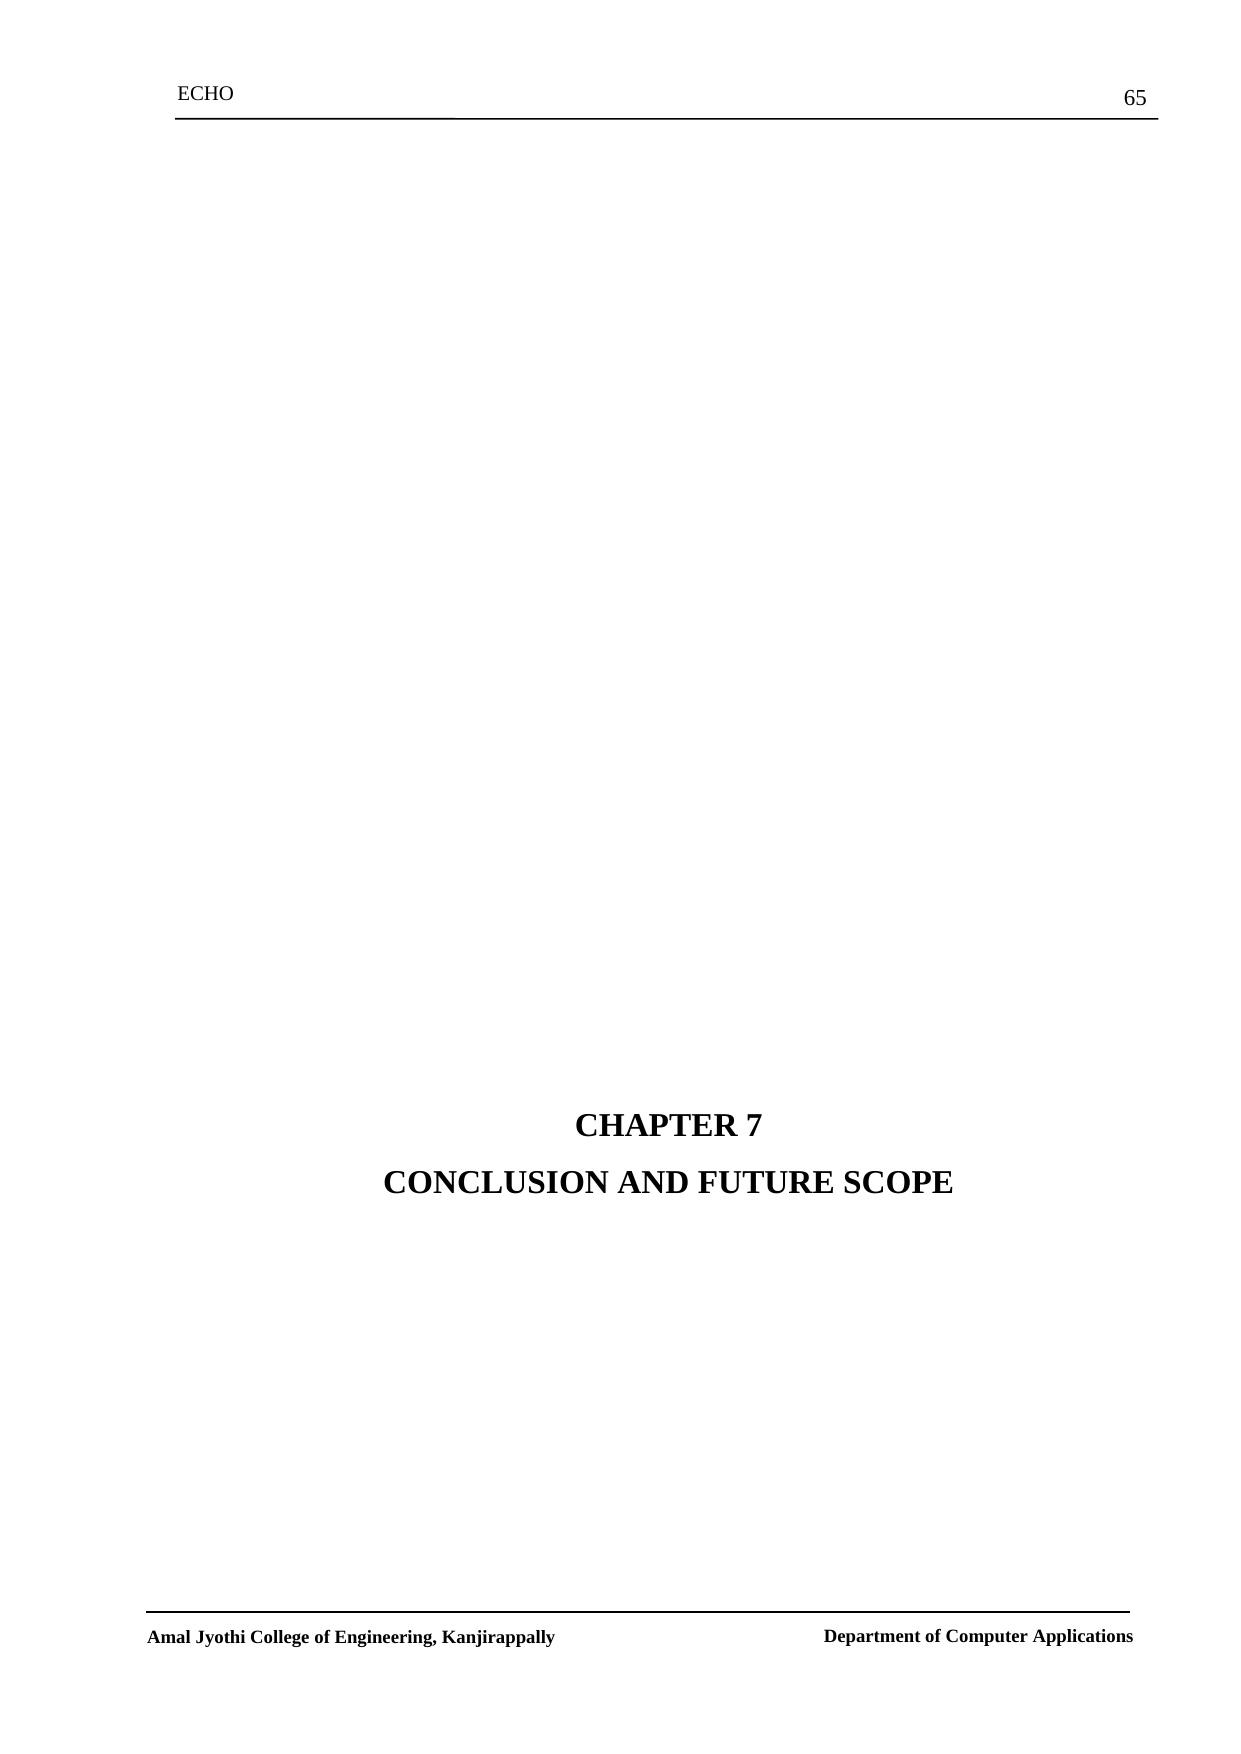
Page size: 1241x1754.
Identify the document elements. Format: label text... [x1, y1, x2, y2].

subtitle CHAPTER 7 [175, 1105, 1162, 1143]
subtitle CONCLUSION AND FUTURE SCOPE [175, 1163, 1162, 1201]
